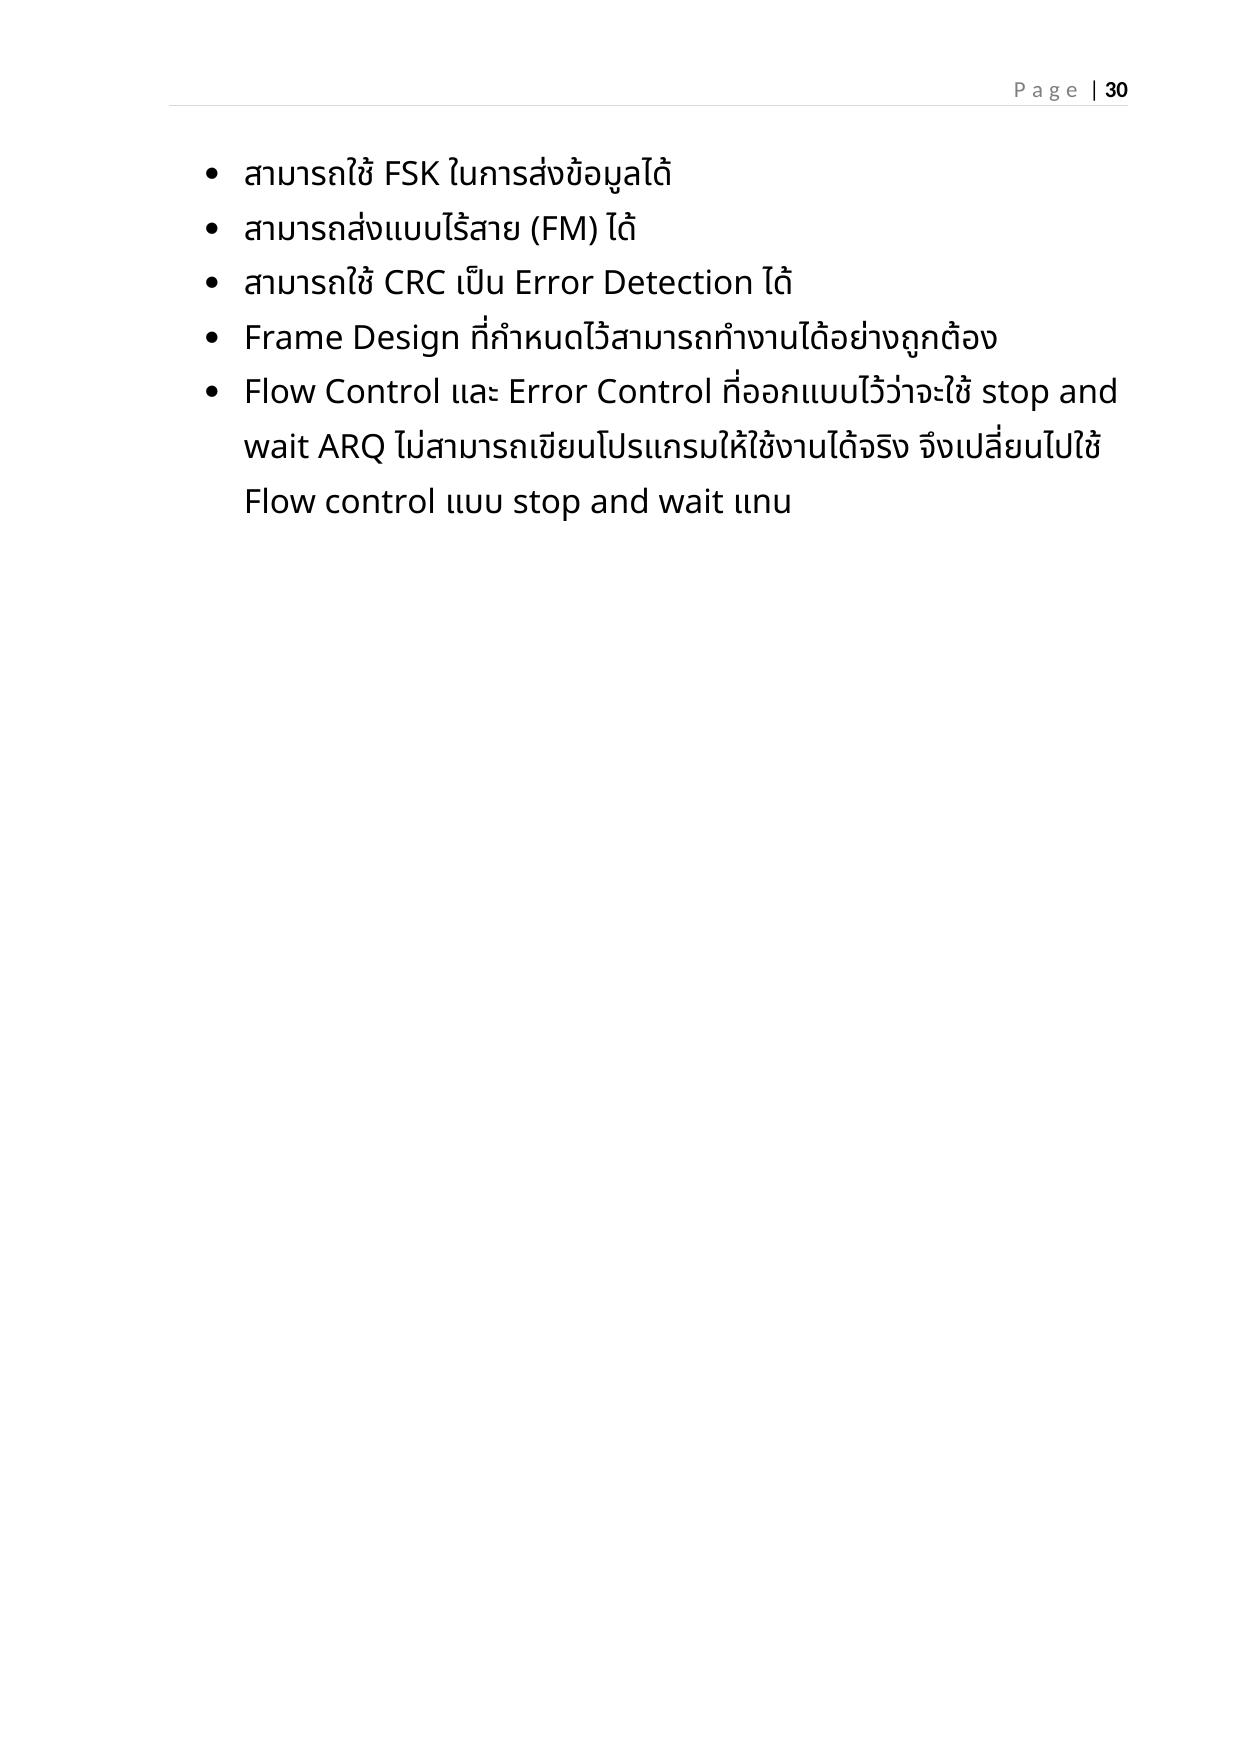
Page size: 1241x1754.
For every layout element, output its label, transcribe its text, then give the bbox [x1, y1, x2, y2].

list Frame Design ที่กำหนดไว้สามารถทำงานได้อย่างถูกต้อง [206, 314, 1128, 364]
list Flow Control และ Error Control ที่ออกแบบไว้ว่าจะใช้ stop and wait ARQ ไม่สามารถเขียนโปรแกรมให้ใช้งานได้จริง จึงเปลี่ยนไปใช้ Flow control แบบ stop and wait แทน [206, 368, 1128, 528]
list สามารถส่งแบบไร้สาย (FM) ได้ [206, 204, 1128, 255]
list สามารถใช้ FSK ในการส่งข้อมูลได้ [206, 150, 1128, 201]
list สามารถใช้ CRC เป็น Error Detection ได้ [206, 259, 1128, 310]
